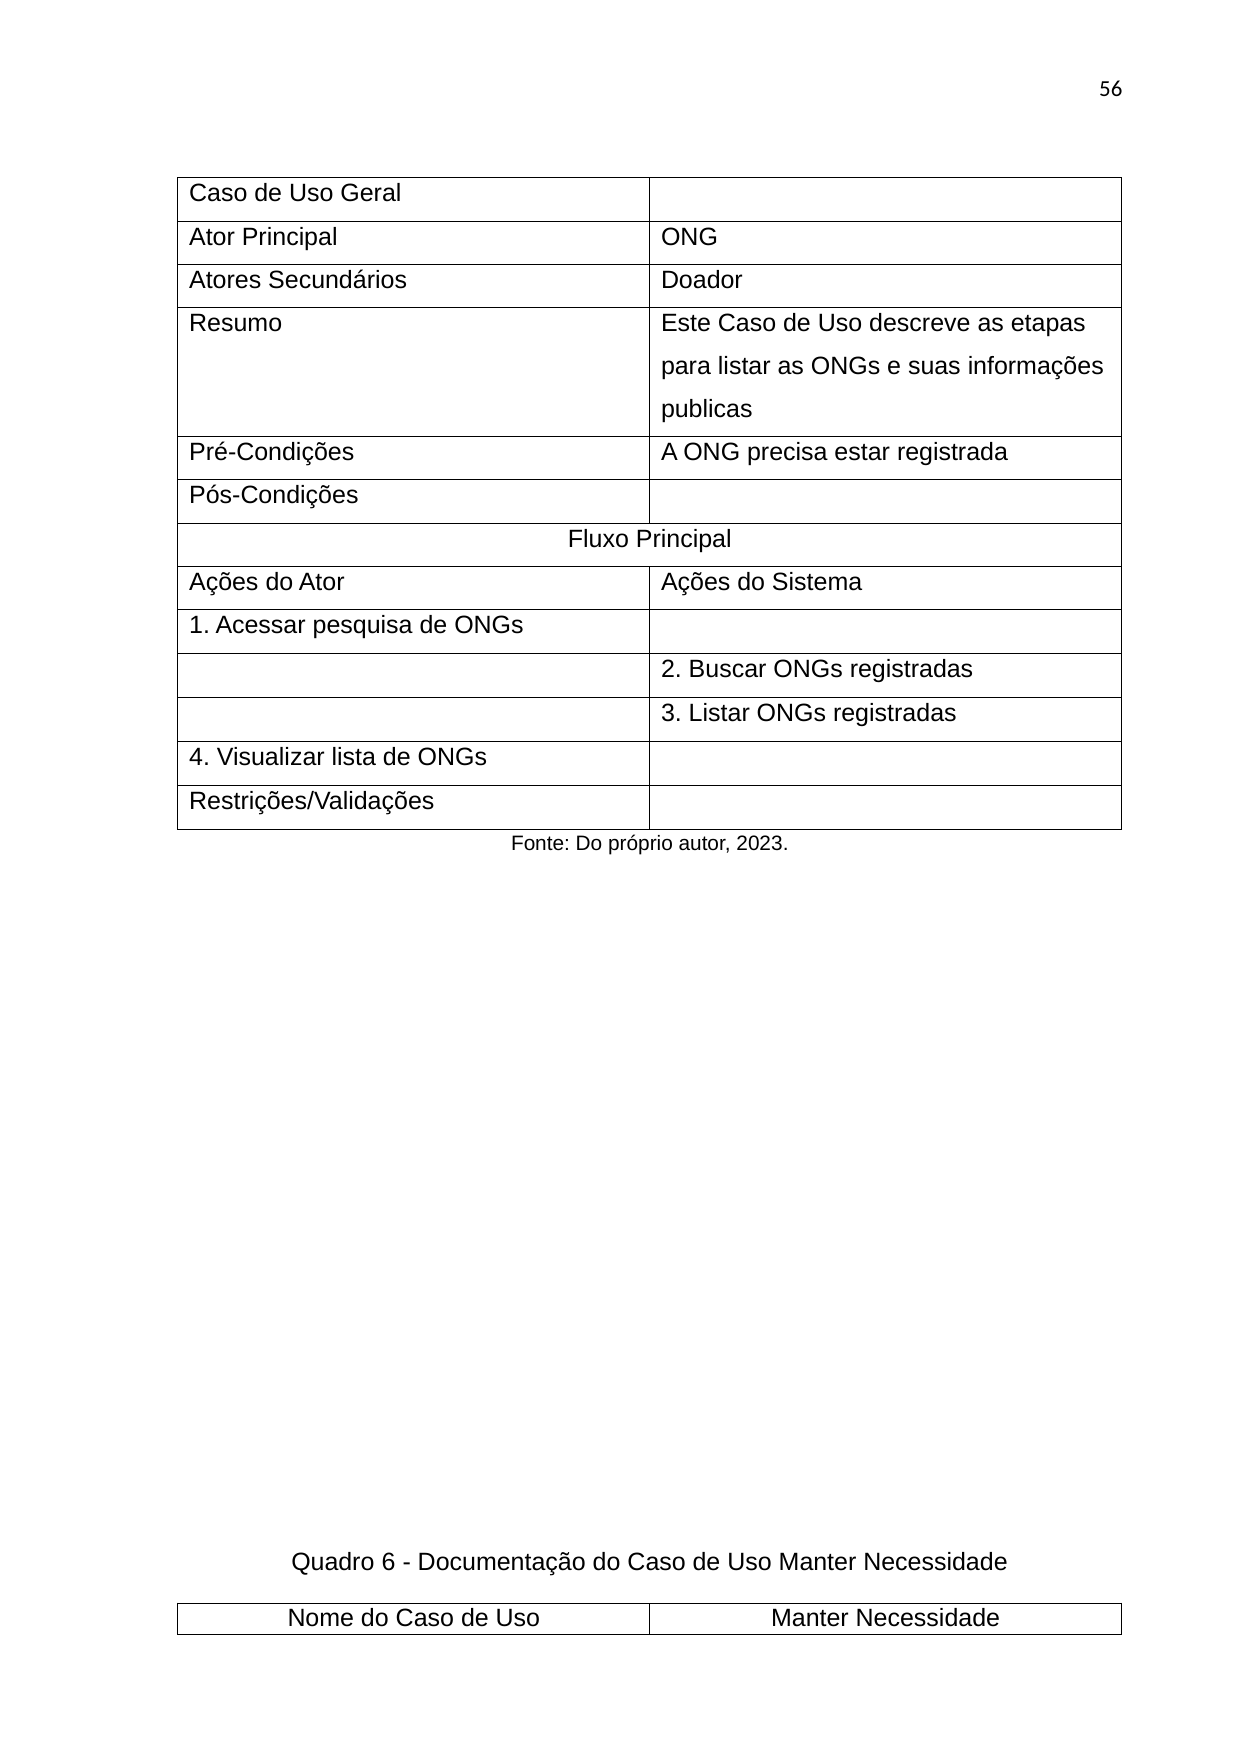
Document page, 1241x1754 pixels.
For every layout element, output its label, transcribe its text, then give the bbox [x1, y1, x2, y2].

table_cell Caso de Uso Geral [178, 178, 649, 221]
table_cell Ator Principal [178, 222, 649, 264]
table_cell [650, 610, 1121, 653]
text Fonte: Do próprio autor, 2023. [177, 830, 1122, 854]
table_cell Ações do Ator [178, 567, 649, 609]
table_cell [650, 786, 1121, 829]
table_header Manter Necessidade [650, 1604, 1121, 1634]
table_cell [650, 480, 1121, 523]
table_cell Resumo [178, 308, 649, 436]
table_header Nome do Caso de Uso [178, 1604, 649, 1634]
table_cell A ONG precisa estar registrada [650, 437, 1121, 479]
table_cell [178, 698, 649, 741]
table_cell Ações do Sistema [650, 567, 1121, 609]
table_cell Pós-Condições [178, 480, 649, 523]
table_cell 1. Acessar pesquisa de ONGs [178, 610, 649, 653]
table_cell [178, 654, 649, 697]
table_cell 4. Visualizar lista de ONGs [178, 742, 649, 785]
table_cell [650, 742, 1121, 785]
table_cell Pré-Condições [178, 437, 649, 479]
table_cell 3. Listar ONGs registradas [650, 698, 1121, 741]
table_cell [650, 178, 1121, 221]
table_cell Atores Secundários [178, 265, 649, 307]
table_cell Fluxo Principal [178, 524, 1121, 566]
table_cell 2. Buscar ONGs registradas [650, 654, 1121, 697]
text Quadro 6 - Documentação do Caso de Uso Manter Necessidade [177, 1547, 1122, 1576]
table_cell Restrições/Validações [178, 786, 649, 829]
table_cell Este Caso de Uso descreve as etapas para listar as ONGs e suas informações publicas [650, 308, 1121, 436]
table_cell ONG [650, 222, 1121, 264]
table_cell Doador [650, 265, 1121, 307]
